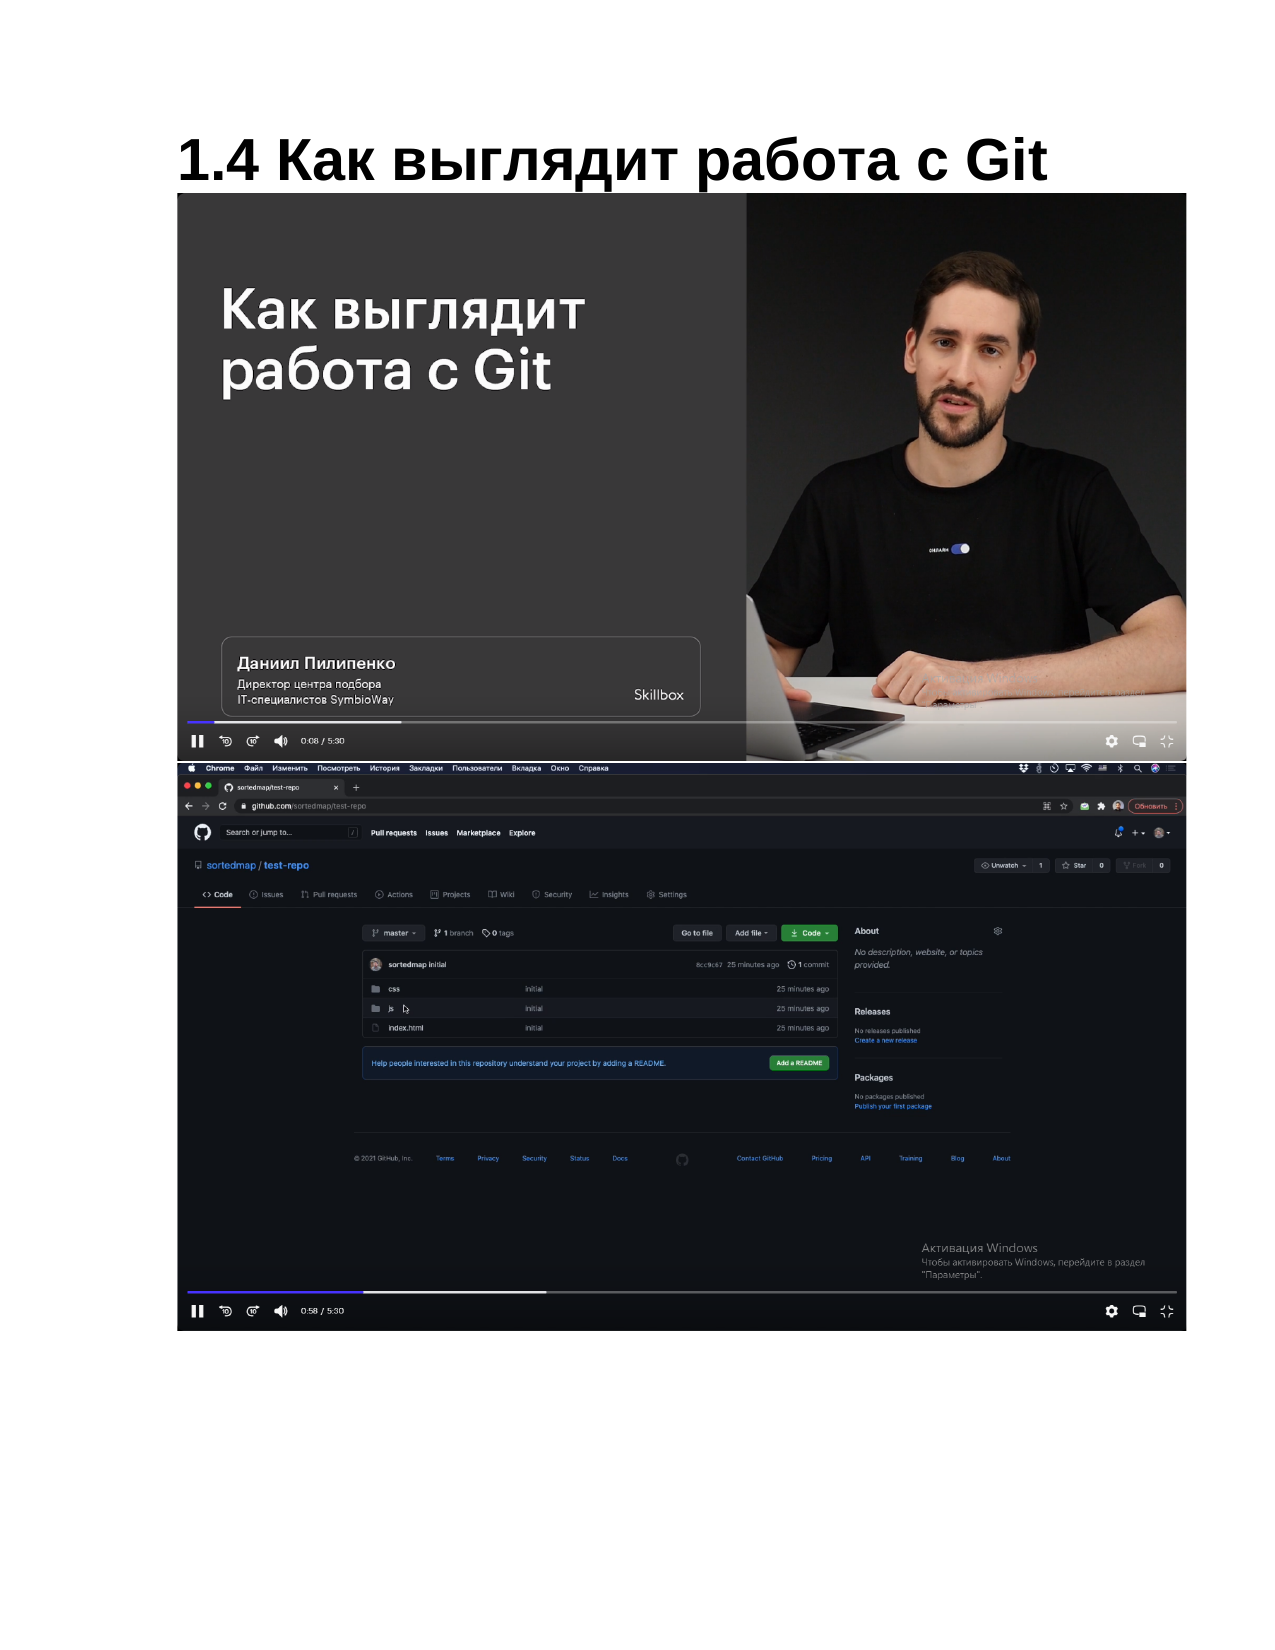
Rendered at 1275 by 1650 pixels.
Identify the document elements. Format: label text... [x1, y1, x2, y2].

picture [177, 763, 1187, 1331]
picture [177, 193, 1187, 761]
text 1.4 Как выглядит работа с Git [177, 118, 1186, 193]
